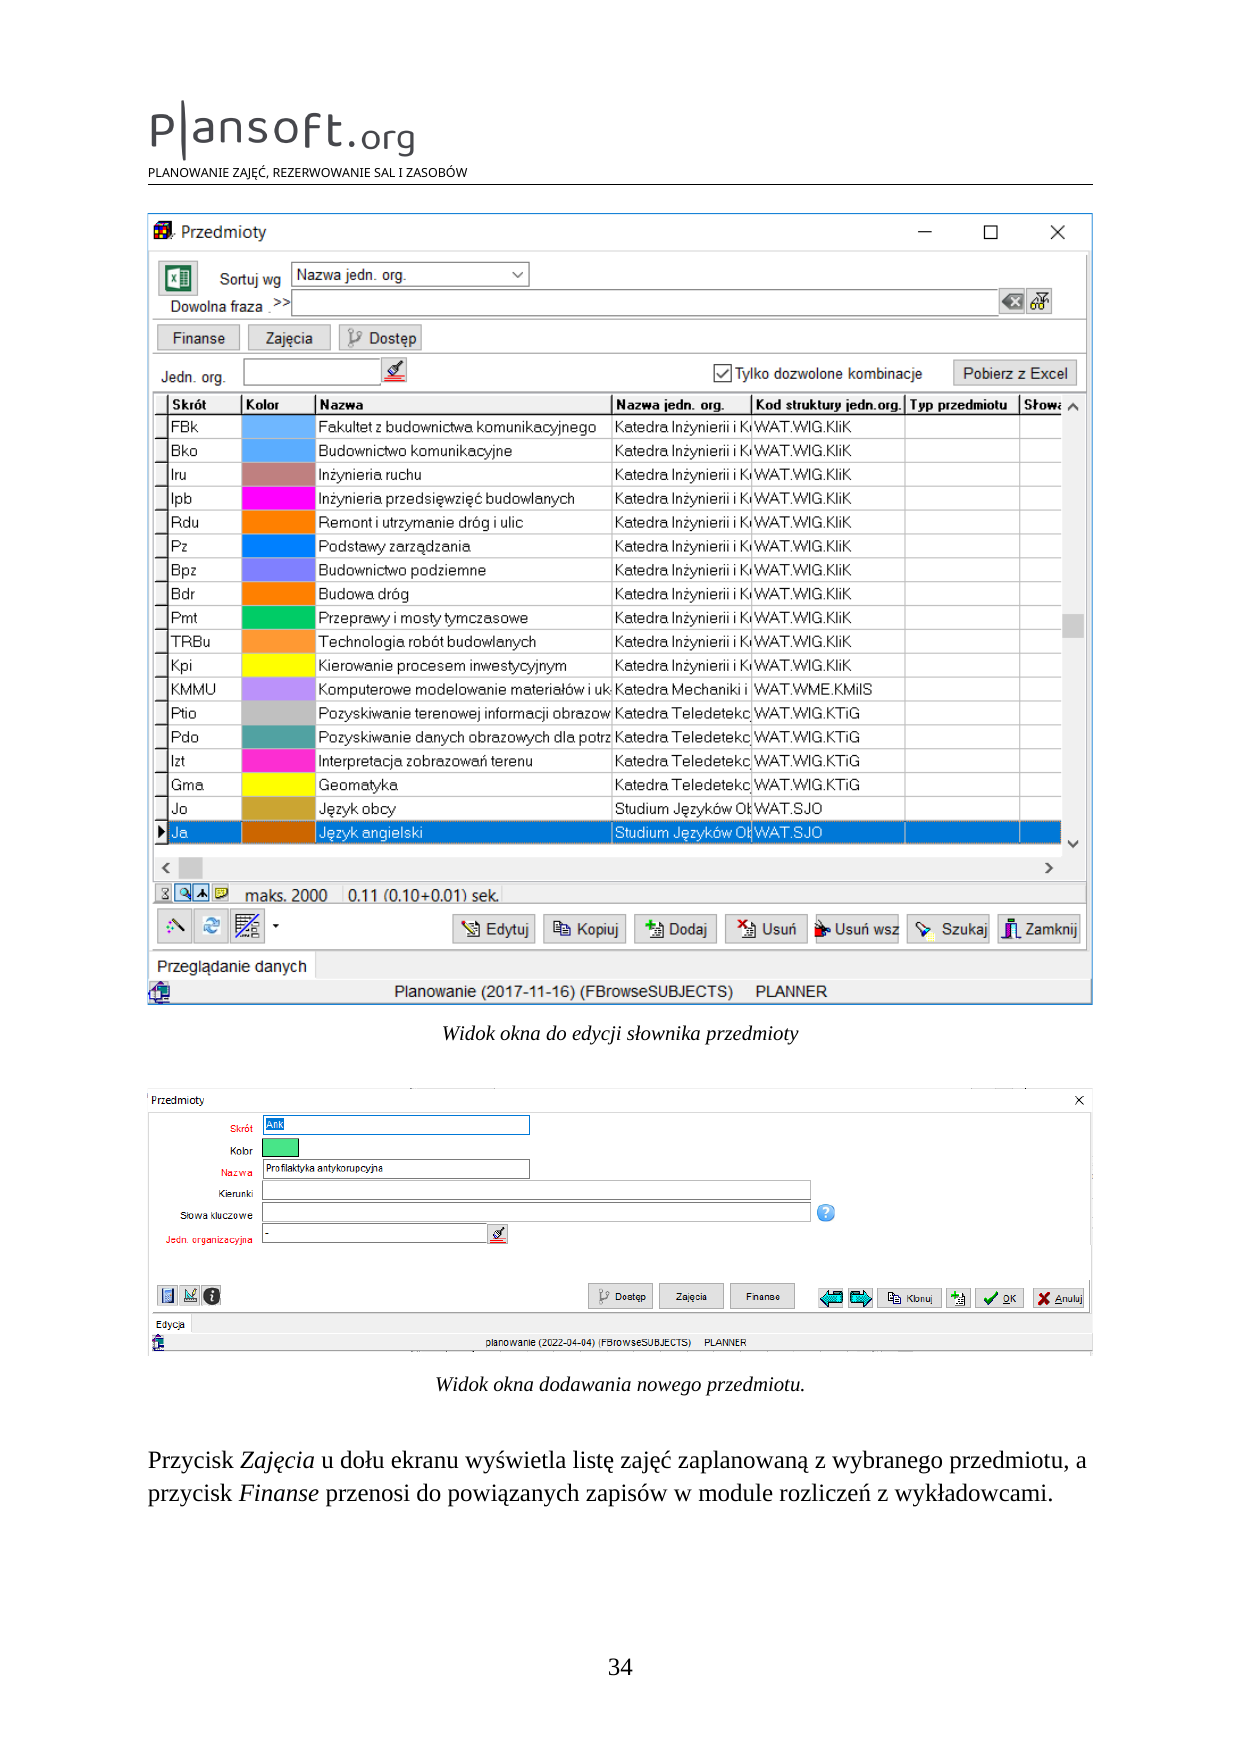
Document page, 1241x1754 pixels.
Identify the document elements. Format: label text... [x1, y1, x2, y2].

text Widok okna dodawania nowego przedmiotu. [148, 1372, 1093, 1396]
text Widok okna do edycji słownika przedmioty [148, 1021, 1093, 1045]
picture [147, 213, 1093, 1005]
picture [147, 1088, 1093, 1356]
text Przycisk Zajęcia u dołu ekranu wyświetla listę zajęć zaplanowaną z wybranego przedmiotu, a przycisk Finanse przenosi do powiązanych zapisów w module rozliczeń z wykładowcami. [148, 1445, 1093, 1507]
picture [147, 73, 418, 165]
